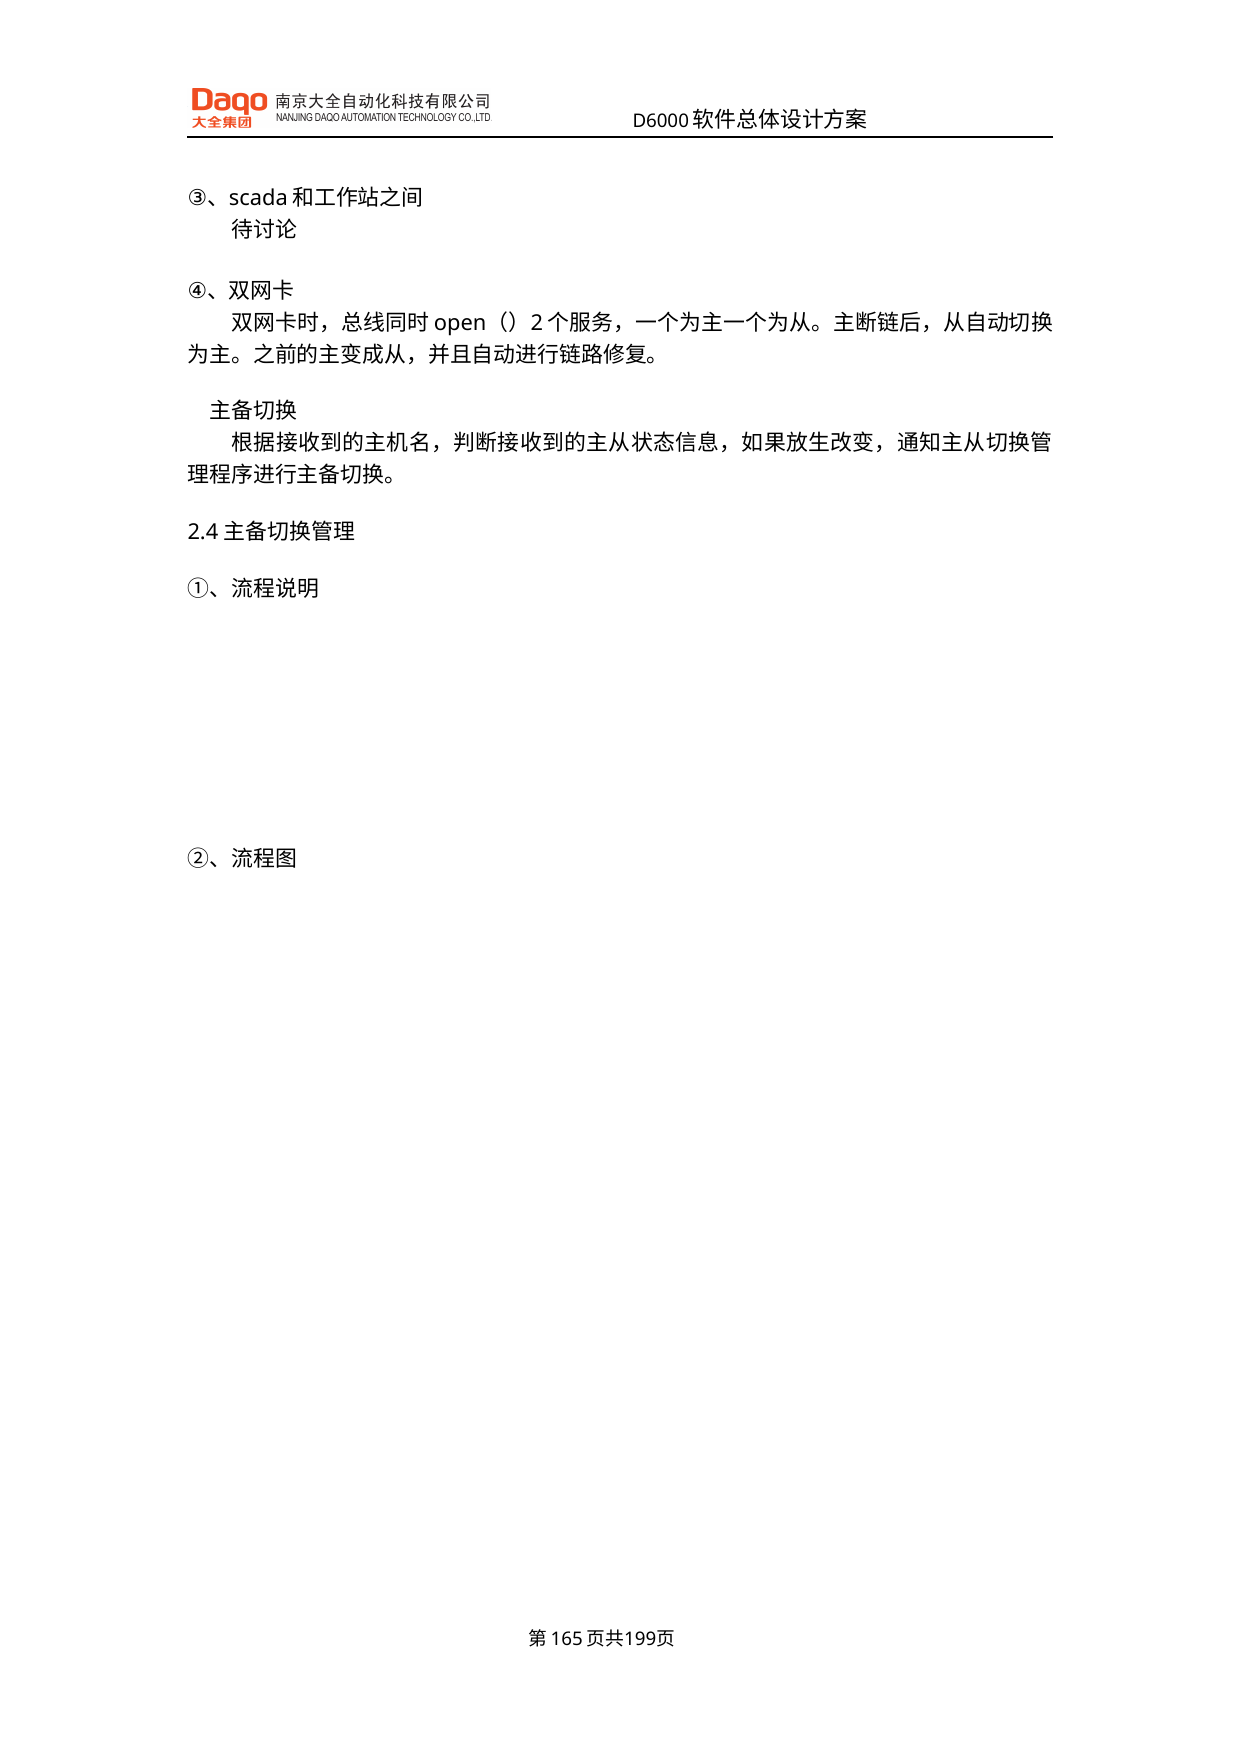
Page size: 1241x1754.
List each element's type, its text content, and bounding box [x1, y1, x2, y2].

text ③、scada和工作站之间 [187, 180, 1053, 212]
picture [187, 88, 492, 128]
text 2.4 主备切换管理 [187, 514, 1053, 545]
text 根据接收到的主机名，判断接收到的主从状态信息，如果放生改变，通知主从切换管理程序进行主备切换。 [187, 425, 1053, 488]
list 流程说明 [187, 571, 1053, 602]
text 主备切换 [187, 393, 1053, 425]
text 待讨论 [187, 212, 1053, 243]
text ④、双网卡 [187, 273, 1053, 305]
text 双网卡时，总线同时open（）2个服务，一个为主一个为从。主断链后，从自动切换为主。之前的主变成从，并且自动进行链路修复。 [187, 305, 1053, 368]
list 流程图 [187, 841, 1053, 872]
